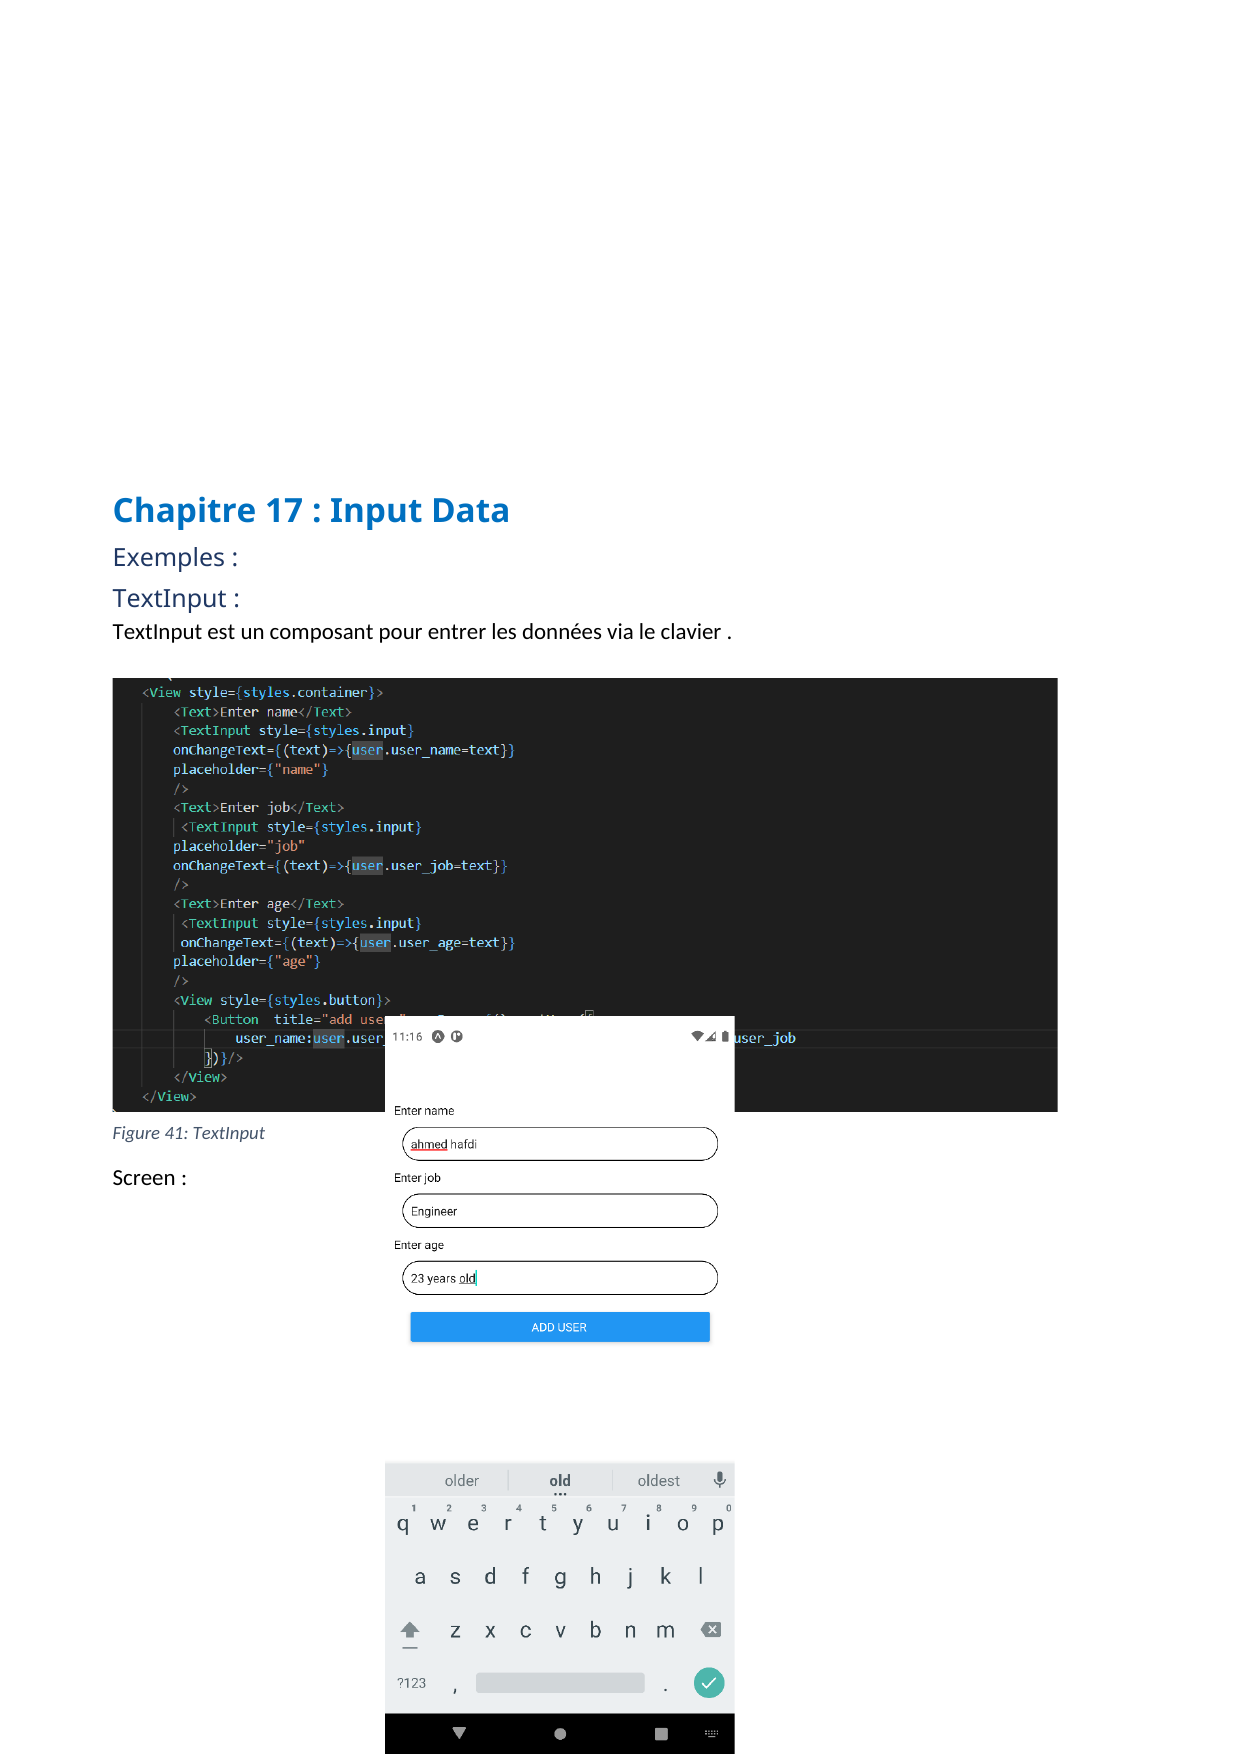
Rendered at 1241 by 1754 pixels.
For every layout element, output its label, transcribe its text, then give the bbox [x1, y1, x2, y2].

subtitle TextInput : [112, 581, 1128, 614]
text TextInput est un composant pour entrer les données via le clavier . [112, 617, 1128, 645]
subtitle Exemples : [112, 539, 1128, 574]
picture [112, 678, 1058, 1754]
text Screen : [112, 1144, 385, 1191]
subtitle Chapitre 17 : Input Data [112, 486, 1128, 532]
text Screen : [735, 711, 1128, 1191]
